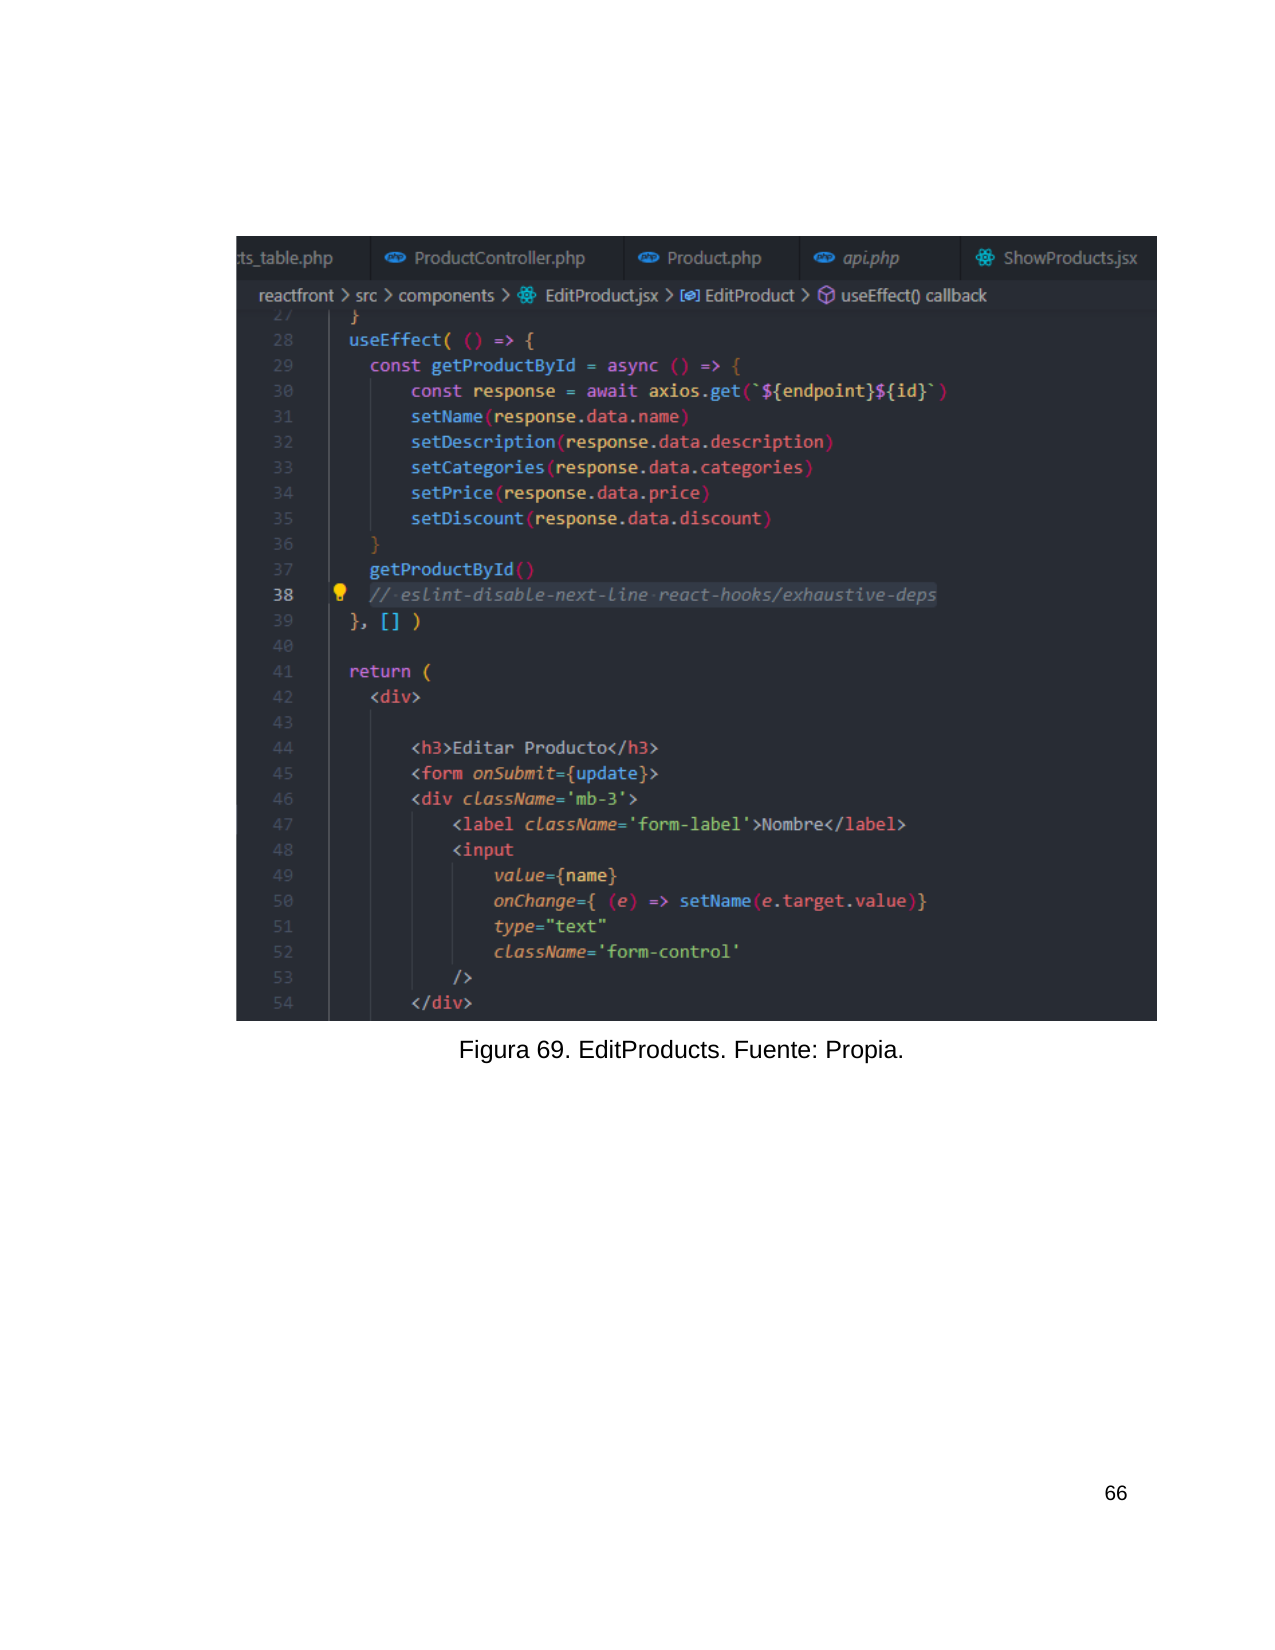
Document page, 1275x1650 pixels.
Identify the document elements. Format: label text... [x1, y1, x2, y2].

picture [236, 236, 1157, 1021]
text Figura 69. EditProducts. Fuente: Propia. [236, 1034, 1127, 1063]
